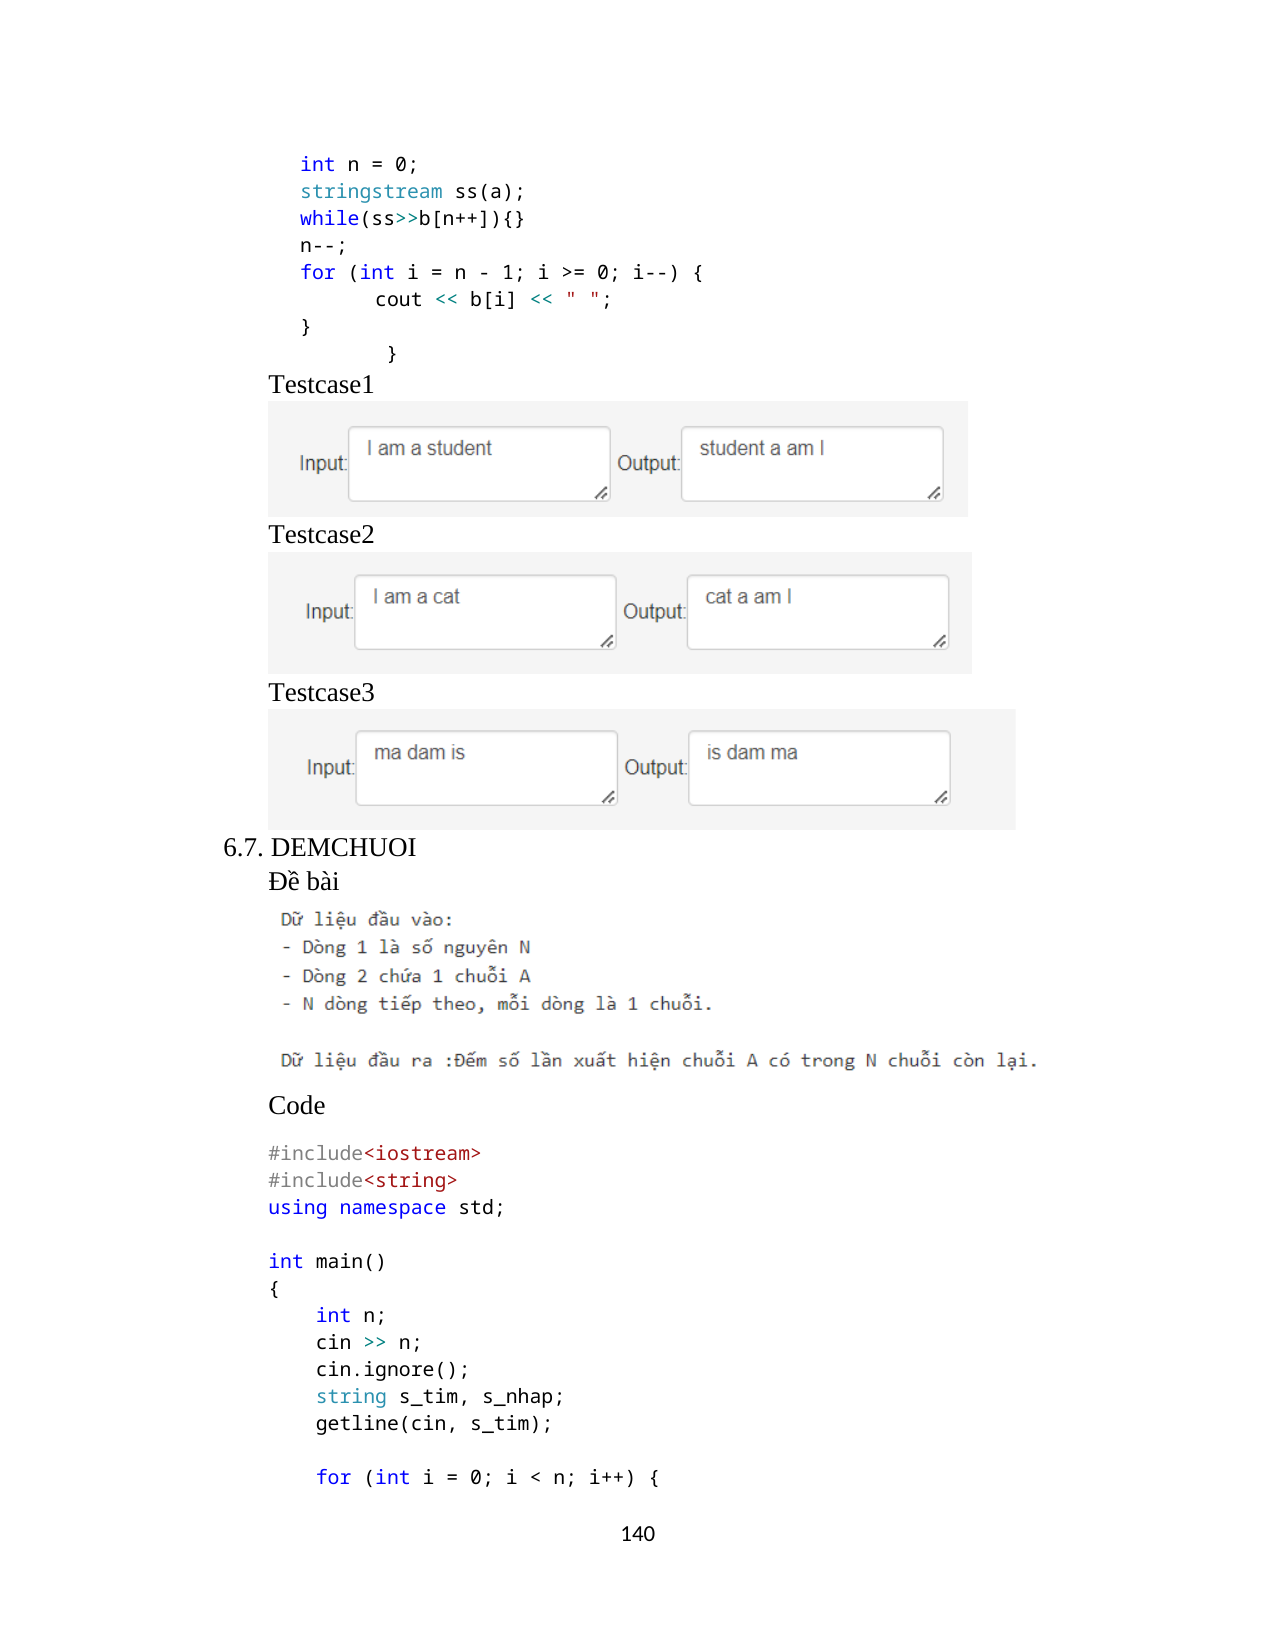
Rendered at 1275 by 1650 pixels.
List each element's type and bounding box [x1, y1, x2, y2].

picture [268, 898, 1186, 1088]
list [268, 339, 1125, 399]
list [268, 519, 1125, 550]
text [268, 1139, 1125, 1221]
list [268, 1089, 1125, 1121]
picture [268, 709, 1016, 830]
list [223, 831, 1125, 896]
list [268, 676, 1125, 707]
picture [268, 552, 972, 674]
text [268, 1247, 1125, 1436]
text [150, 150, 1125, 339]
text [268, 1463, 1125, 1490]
picture [268, 401, 969, 517]
